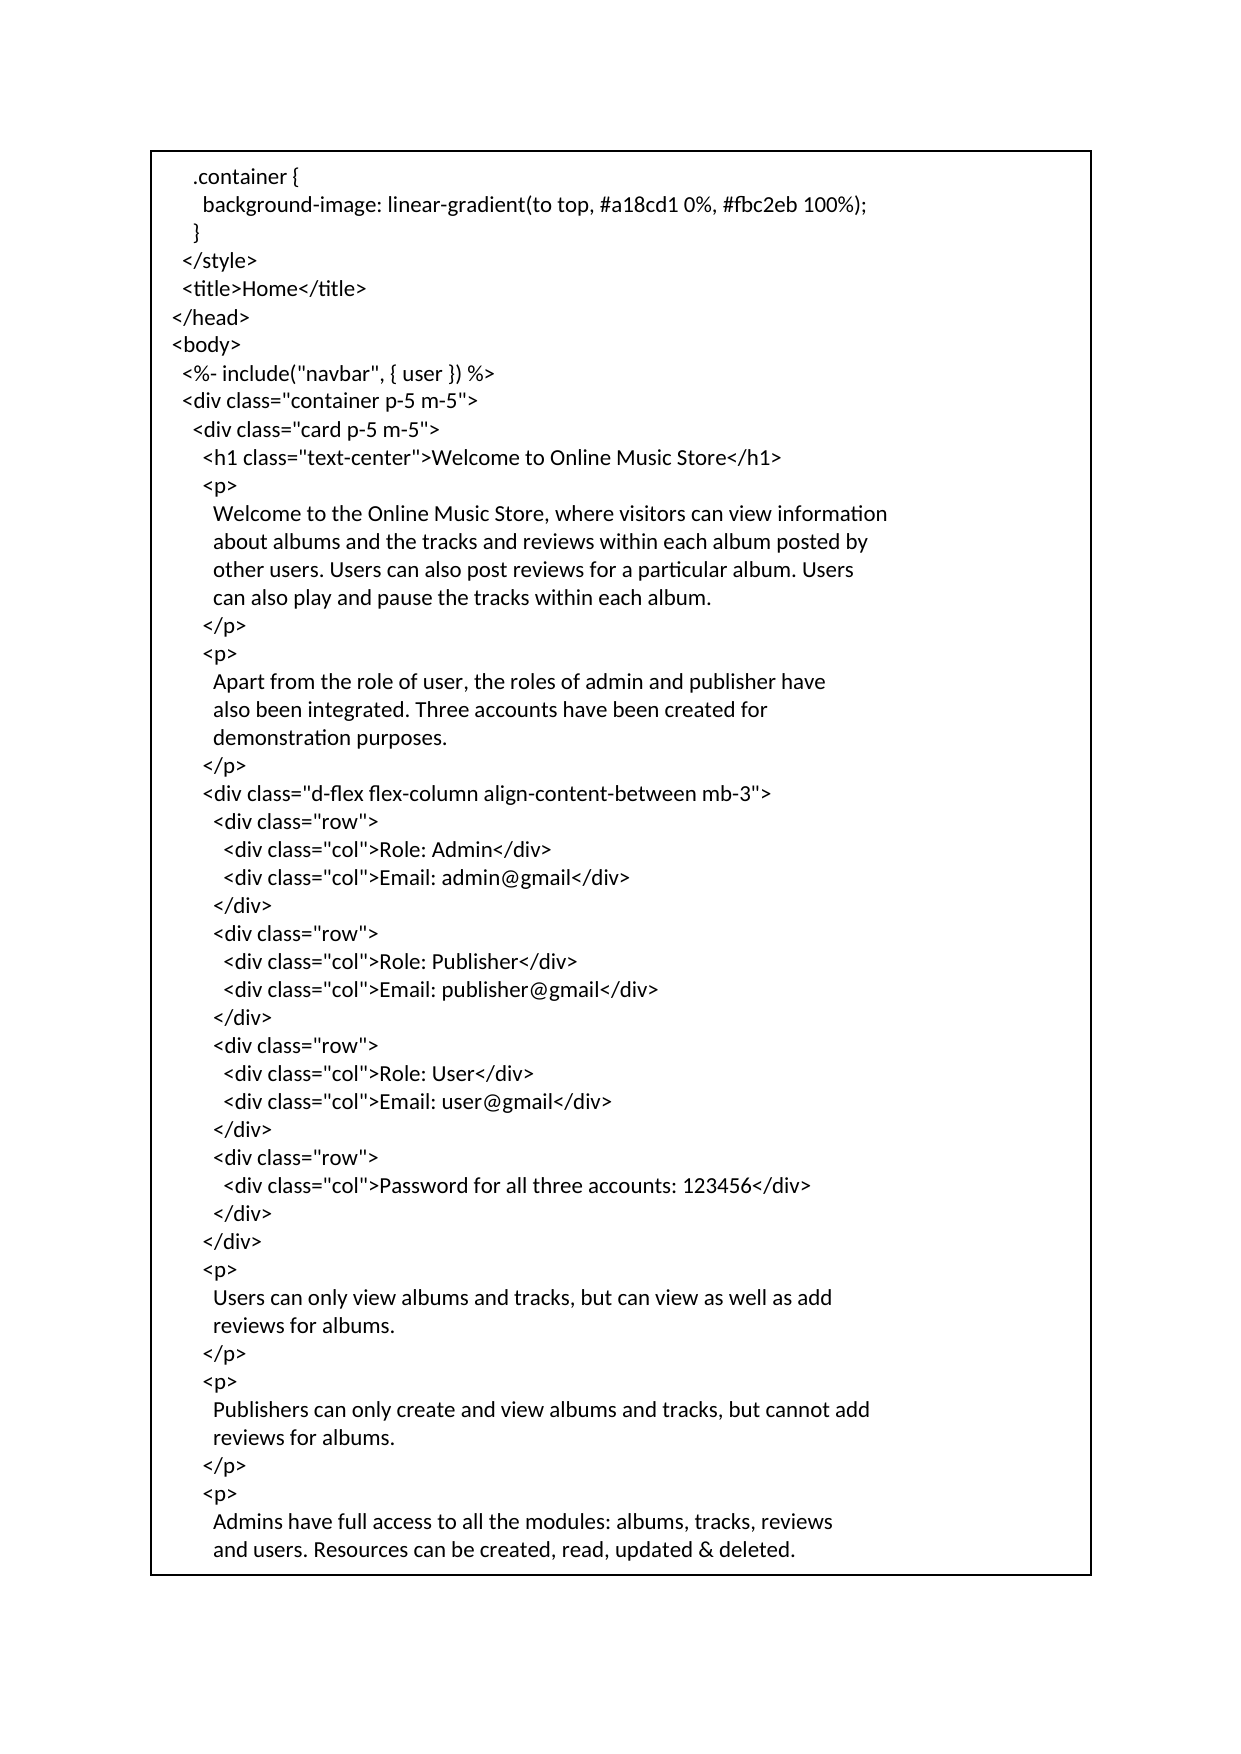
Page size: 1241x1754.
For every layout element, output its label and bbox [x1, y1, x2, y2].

table_cell [152, 152, 1090, 1574]
